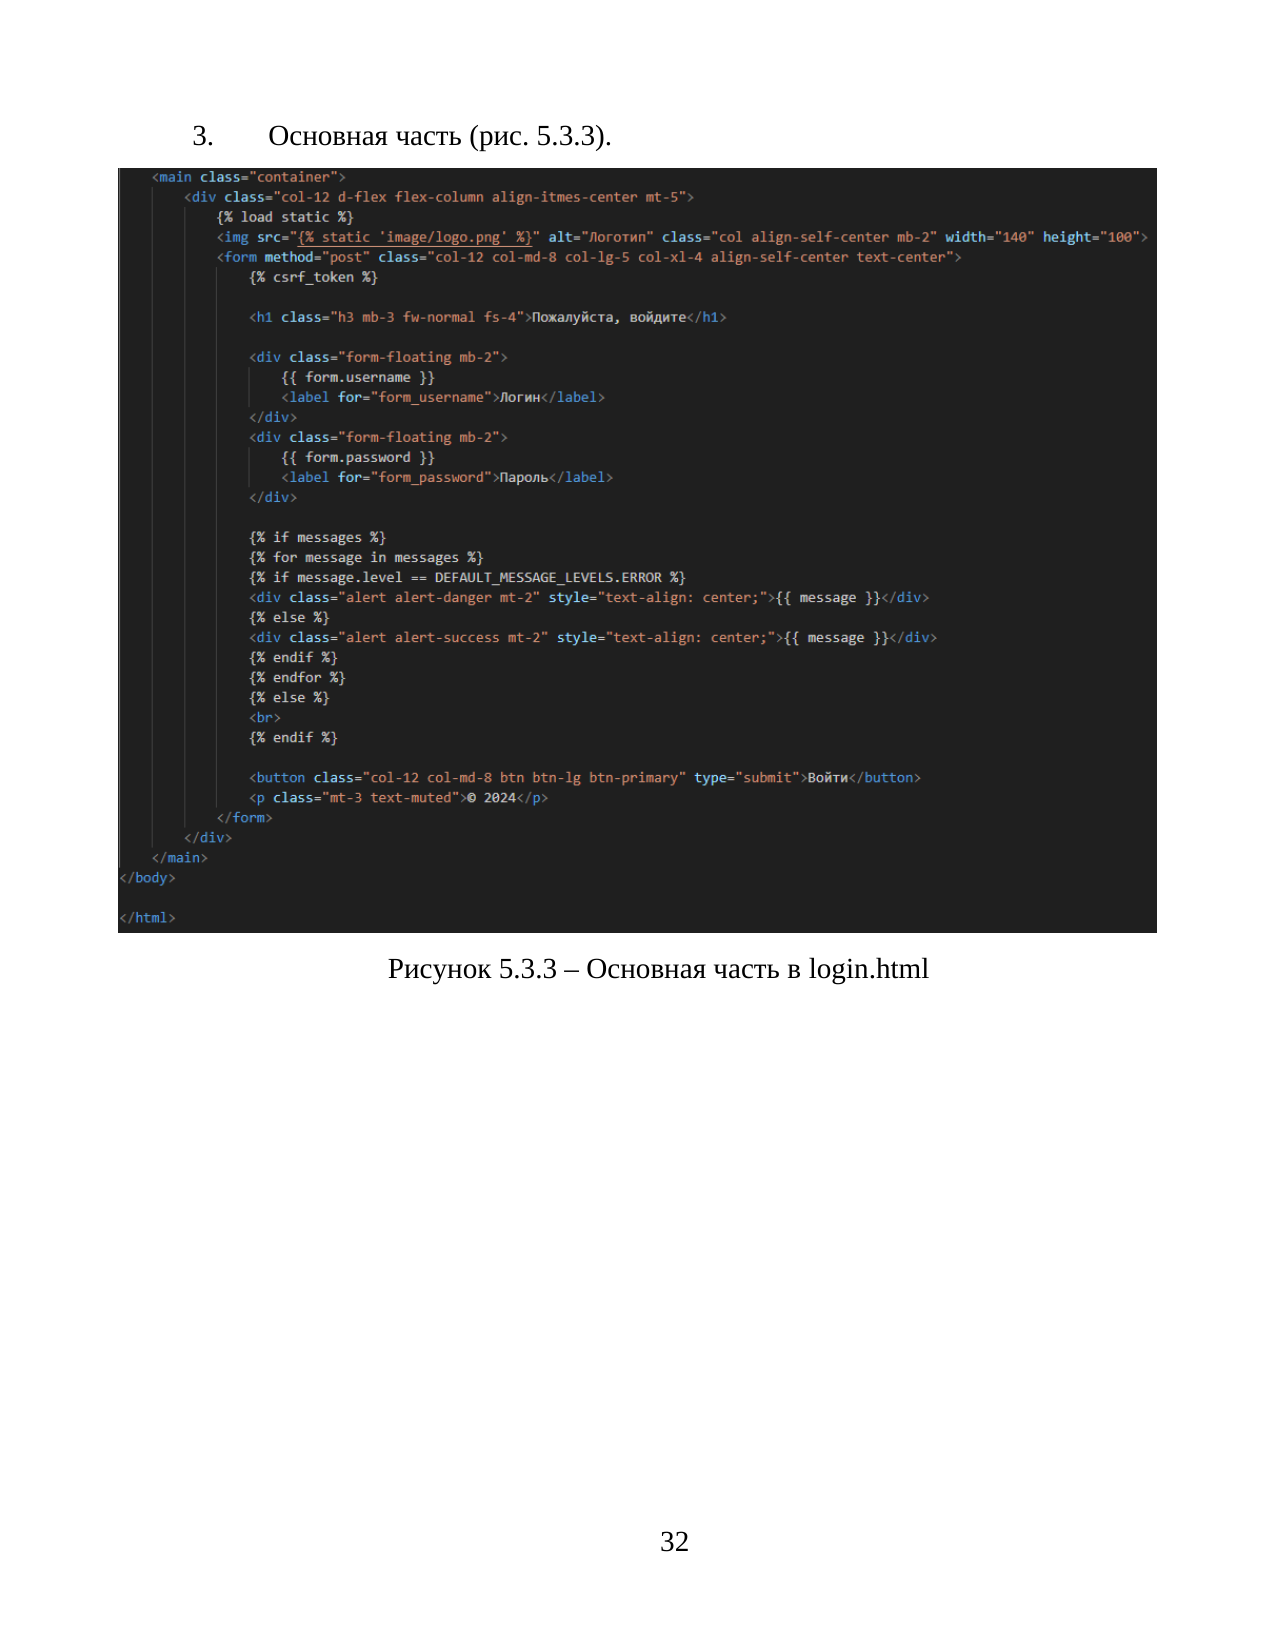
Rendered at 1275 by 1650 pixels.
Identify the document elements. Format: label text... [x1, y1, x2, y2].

list Основная часть (рис. 5.3.3). [118, 118, 1157, 152]
picture [118, 168, 1157, 933]
